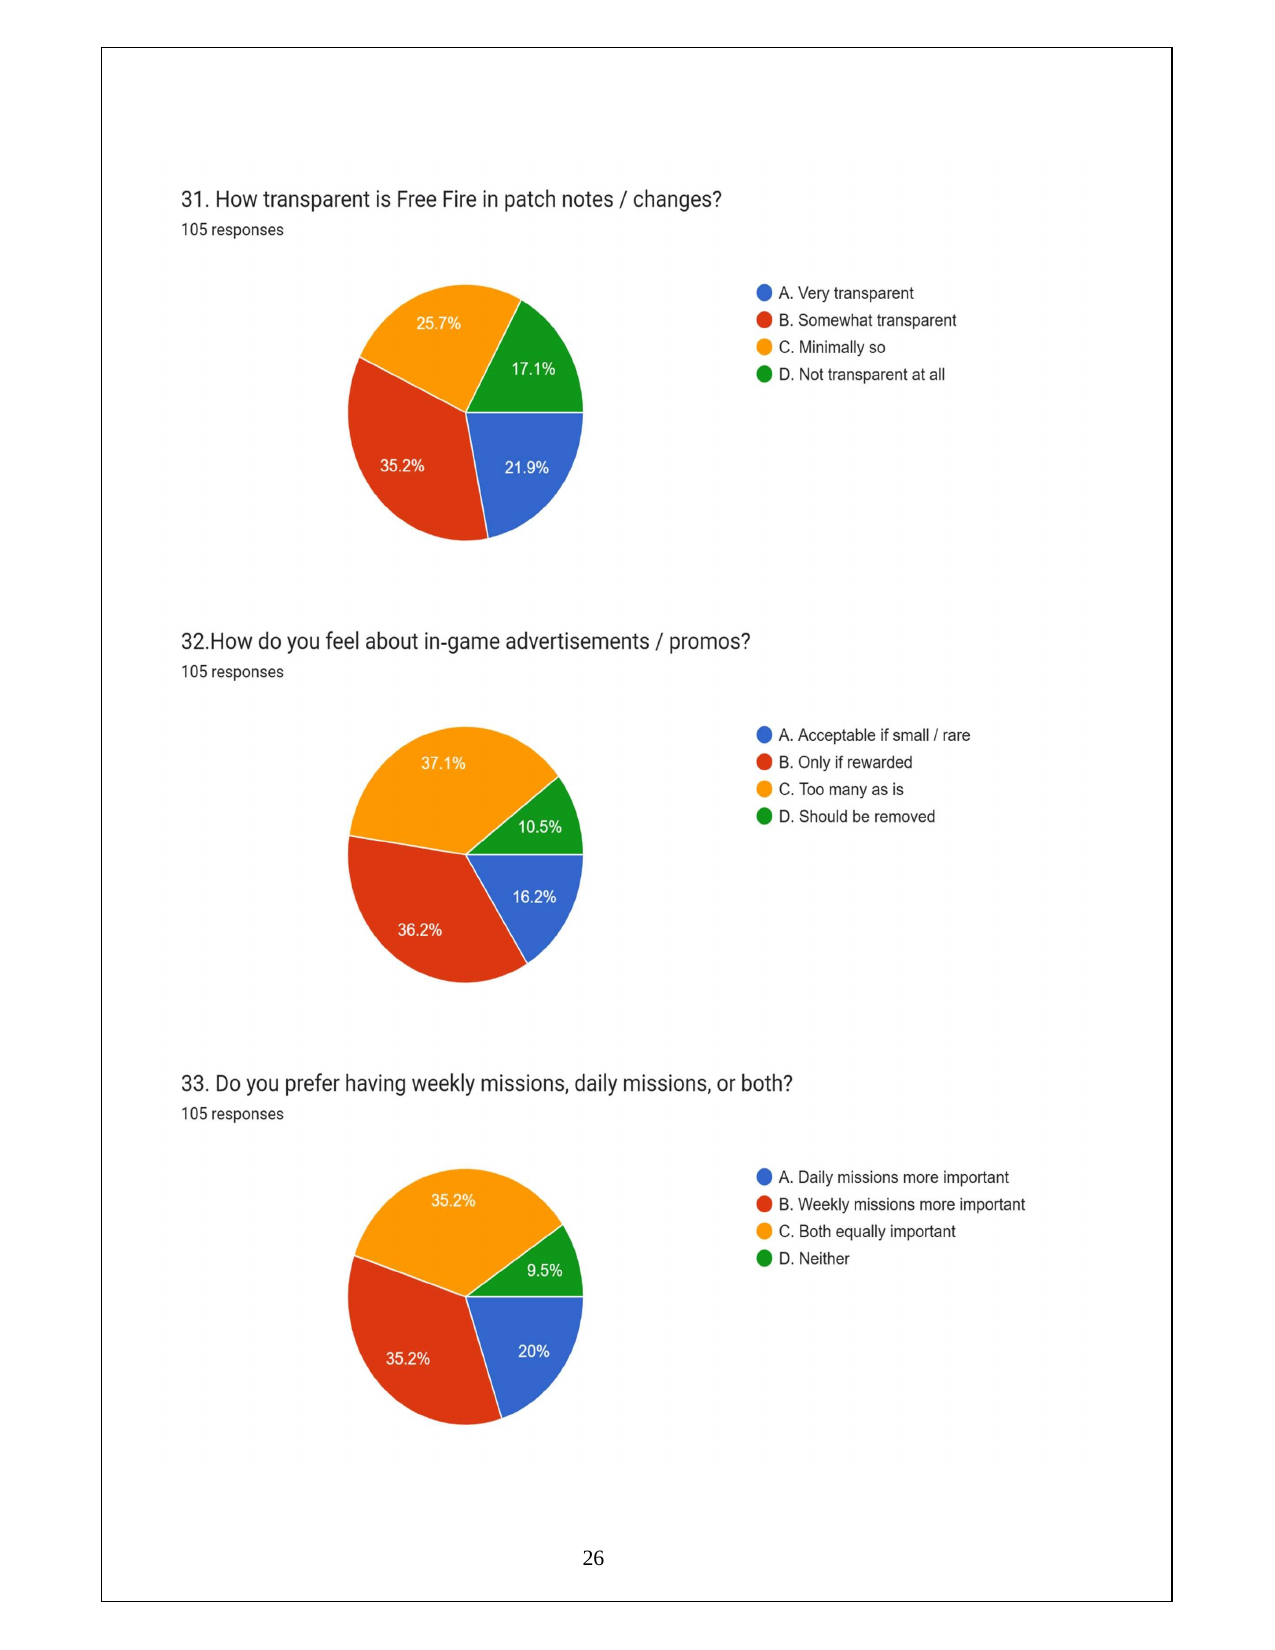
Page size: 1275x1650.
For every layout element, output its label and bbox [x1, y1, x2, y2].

picture [149, 1033, 1110, 1474]
picture [149, 591, 1110, 1032]
picture [149, 149, 1110, 590]
